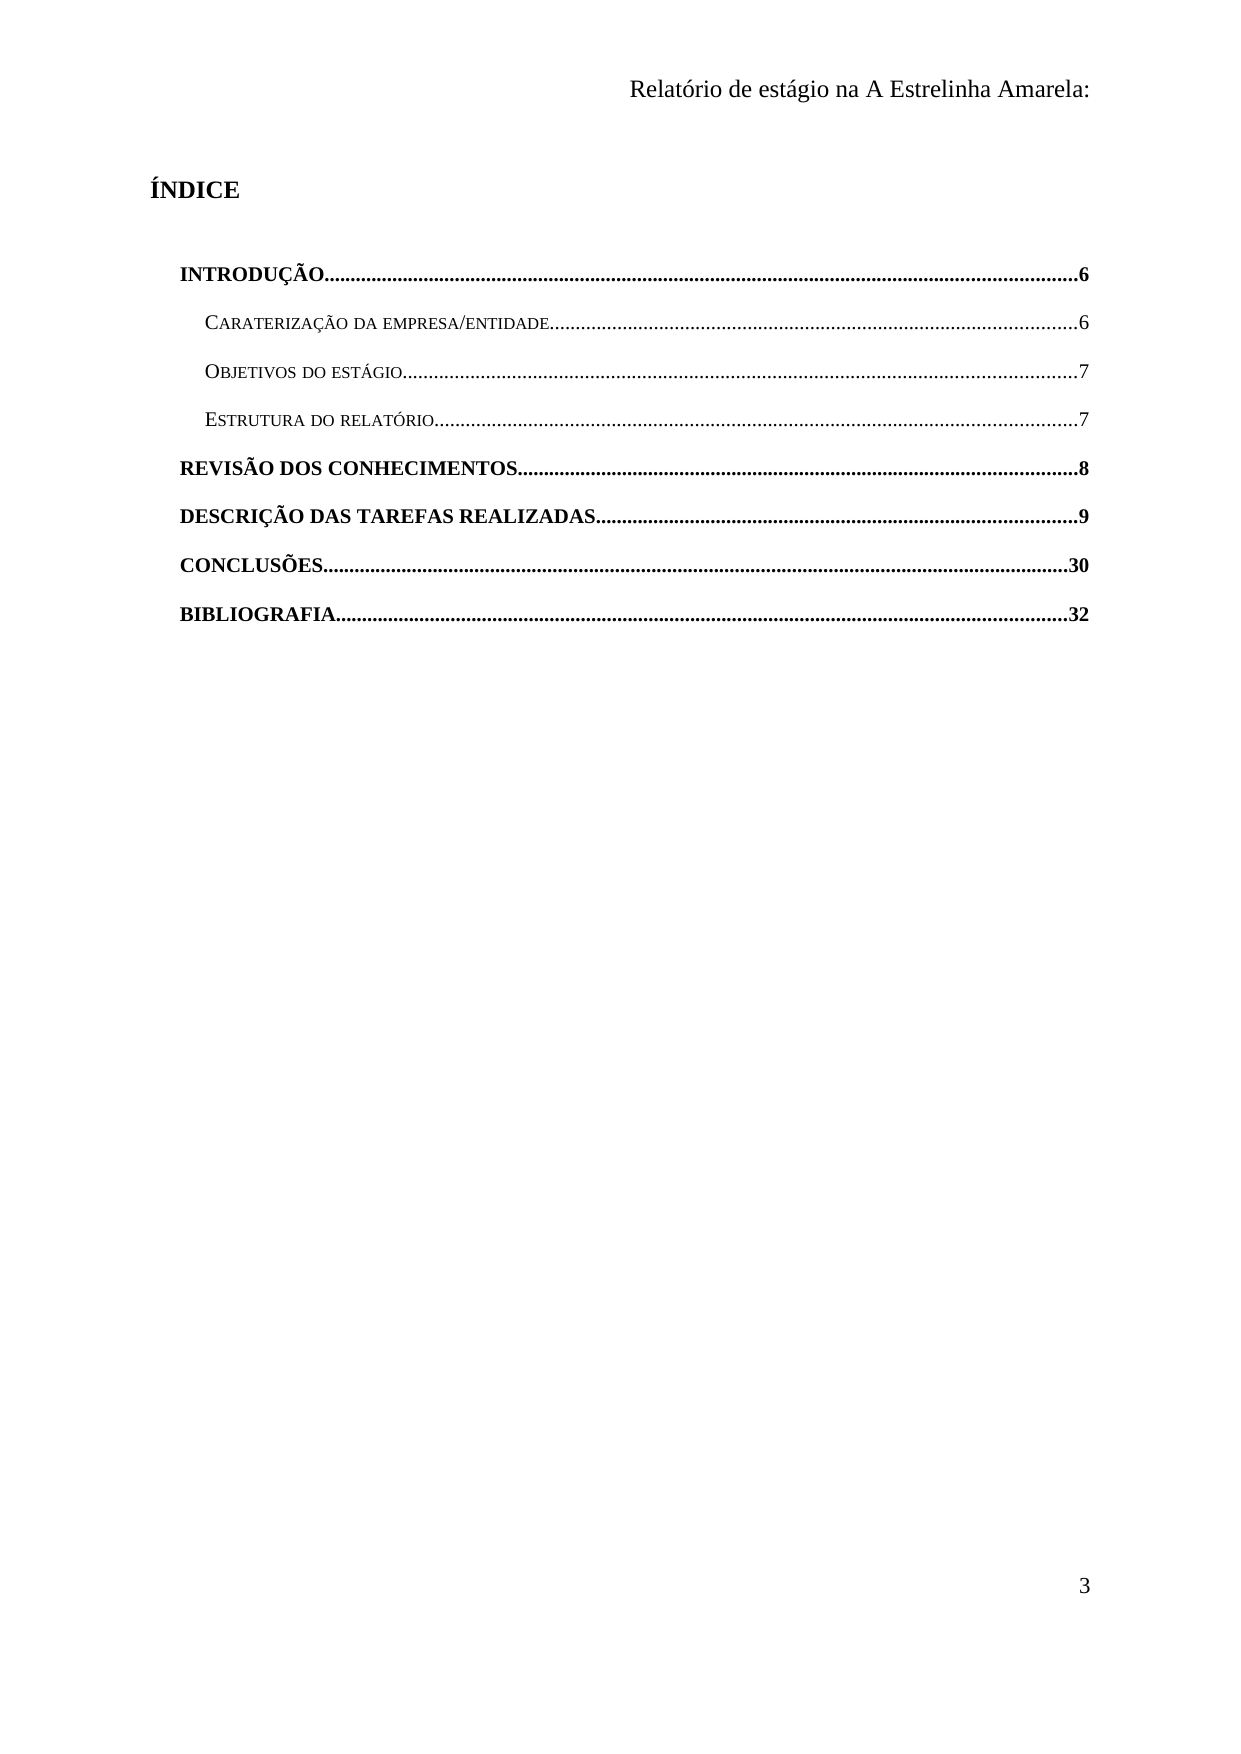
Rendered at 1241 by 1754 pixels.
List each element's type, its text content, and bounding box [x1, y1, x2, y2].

text Caraterização da empresa/entidade 6 [175, 310, 1090, 334]
text INTRODUÇÃO 6 [150, 262, 1090, 286]
text DESCRIÇÃO DAS TAREFAS REALIZADAS 9 [150, 504, 1090, 528]
text Objetivos do estágio 7 [175, 359, 1090, 383]
text CONCLUSÕES 30 [150, 553, 1090, 577]
text BIBLIOGRAFIA 32 [150, 601, 1090, 626]
subtitle Índice [150, 175, 1090, 204]
text REVISÃO DOS CONHECIMENTOS 8 [150, 456, 1090, 480]
text Estrutura do relatório 7 [175, 407, 1090, 431]
